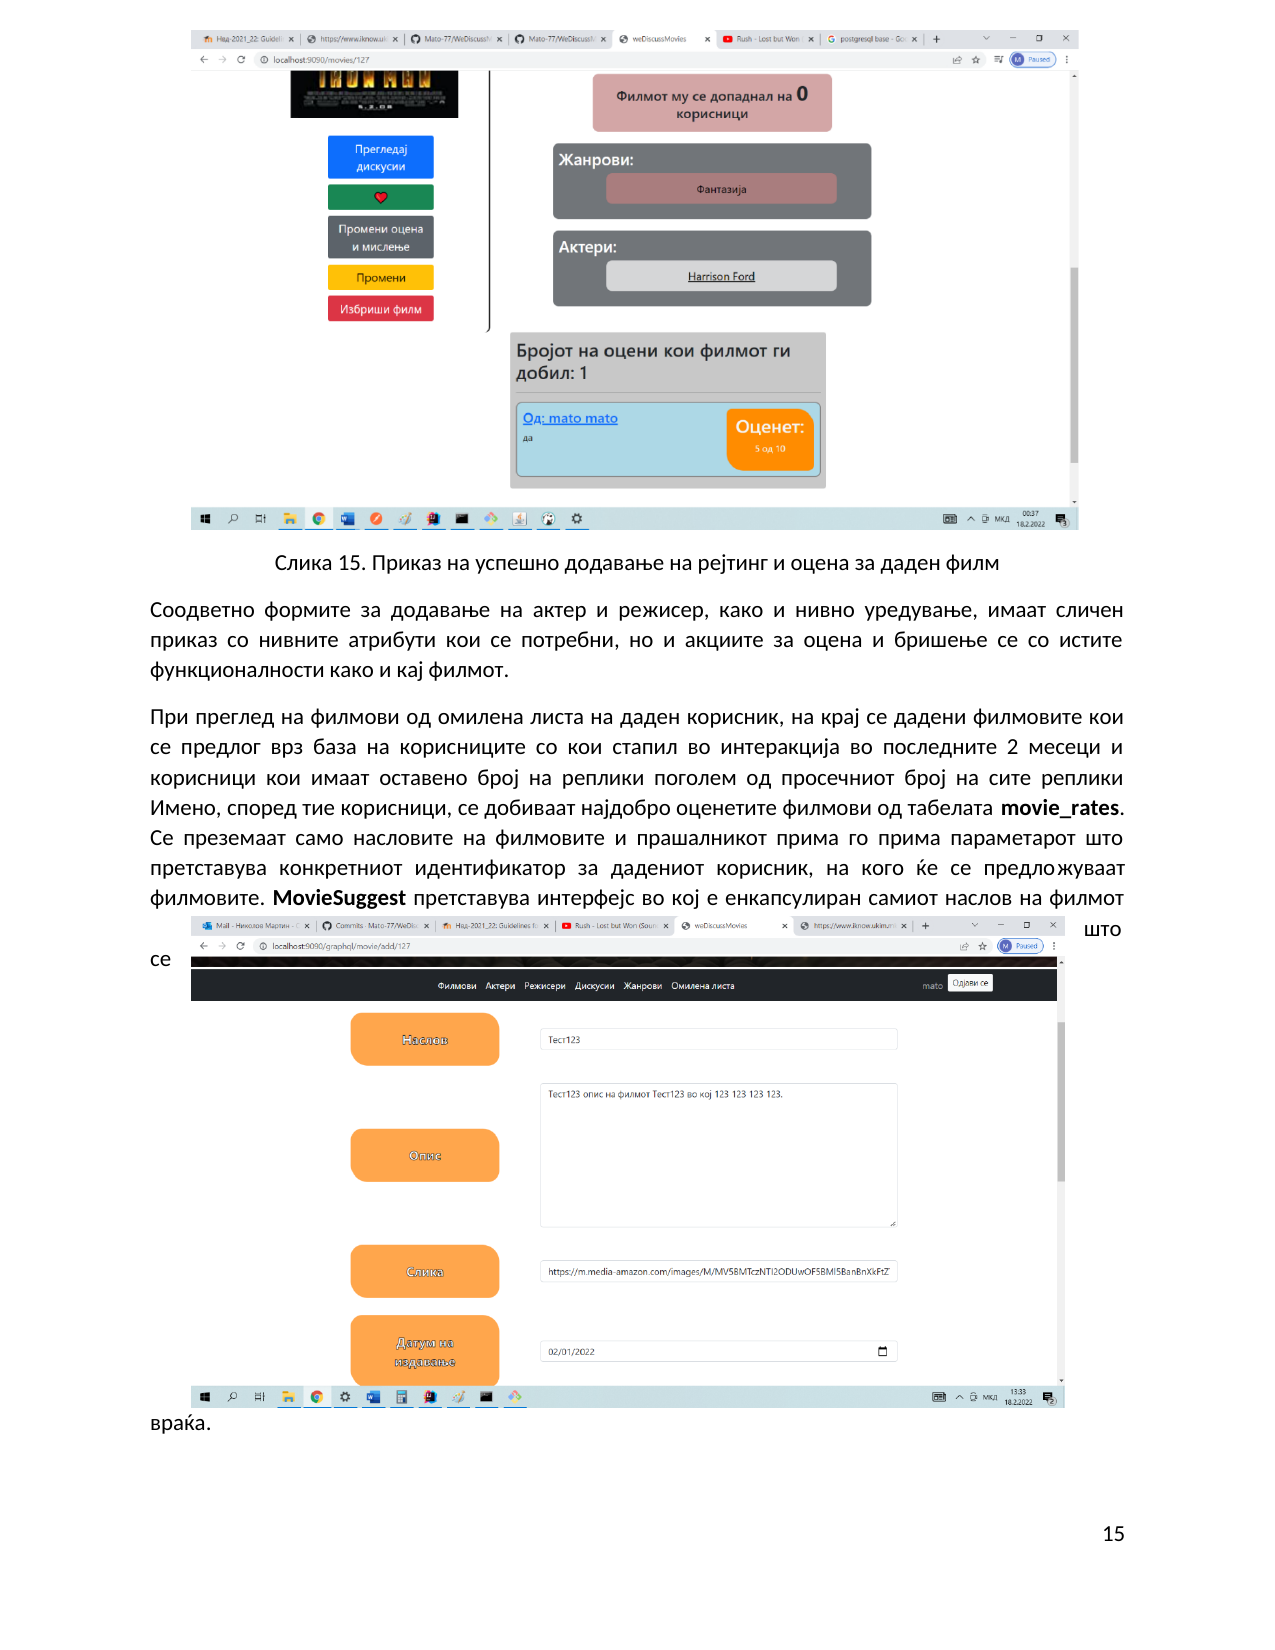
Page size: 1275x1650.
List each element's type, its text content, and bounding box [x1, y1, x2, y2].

text Слика 15. Приказ на успешно додавање на рејтинг и оцена за даден филм [150, 197, 1125, 576]
text При преглед на филмови од омилена листа на даден корисник, на крај се дадени филмовите кои се предлог врз база на корисниците со кои стапил во интеракција во последните 2 месеци и корисници кои имаат оставено број на реплики поголем од просечниот број на сите реплики Имено, според тие корисници, се добиваат најдобро оценетите филмови од табелата movie_rates. Се преземаат само насловите на филмовите и прашалникот прима го прима параметарот што претставува конкретниот идентификатор за дадениот корисник, на кого ќе се предложуваат филмовите. MovieSuggest претставува интерфејс во кој е енкапсулиран самиот наслов на филмот што се враќа. [150, 702, 1125, 884]
text Соодветно формите за додавање на актер и режисер, како и нивно уредување, имаат сличен приказ со нивните атрибути кои се потребни, но и акциите за оцена и бришење се со истите функционалности како и кај филмот. [150, 653, 1125, 683]
picture [191, 916, 1065, 1408]
picture [191, 30, 1079, 530]
text Соодветно формите за додавање на актер и режисер, како и нивно уредување, имаат сличен приказ со нивните атрибути кои се потребни, но и акциите за оцена и бришење се со истите функционалности како и кај филмот. [150, 595, 1125, 625]
